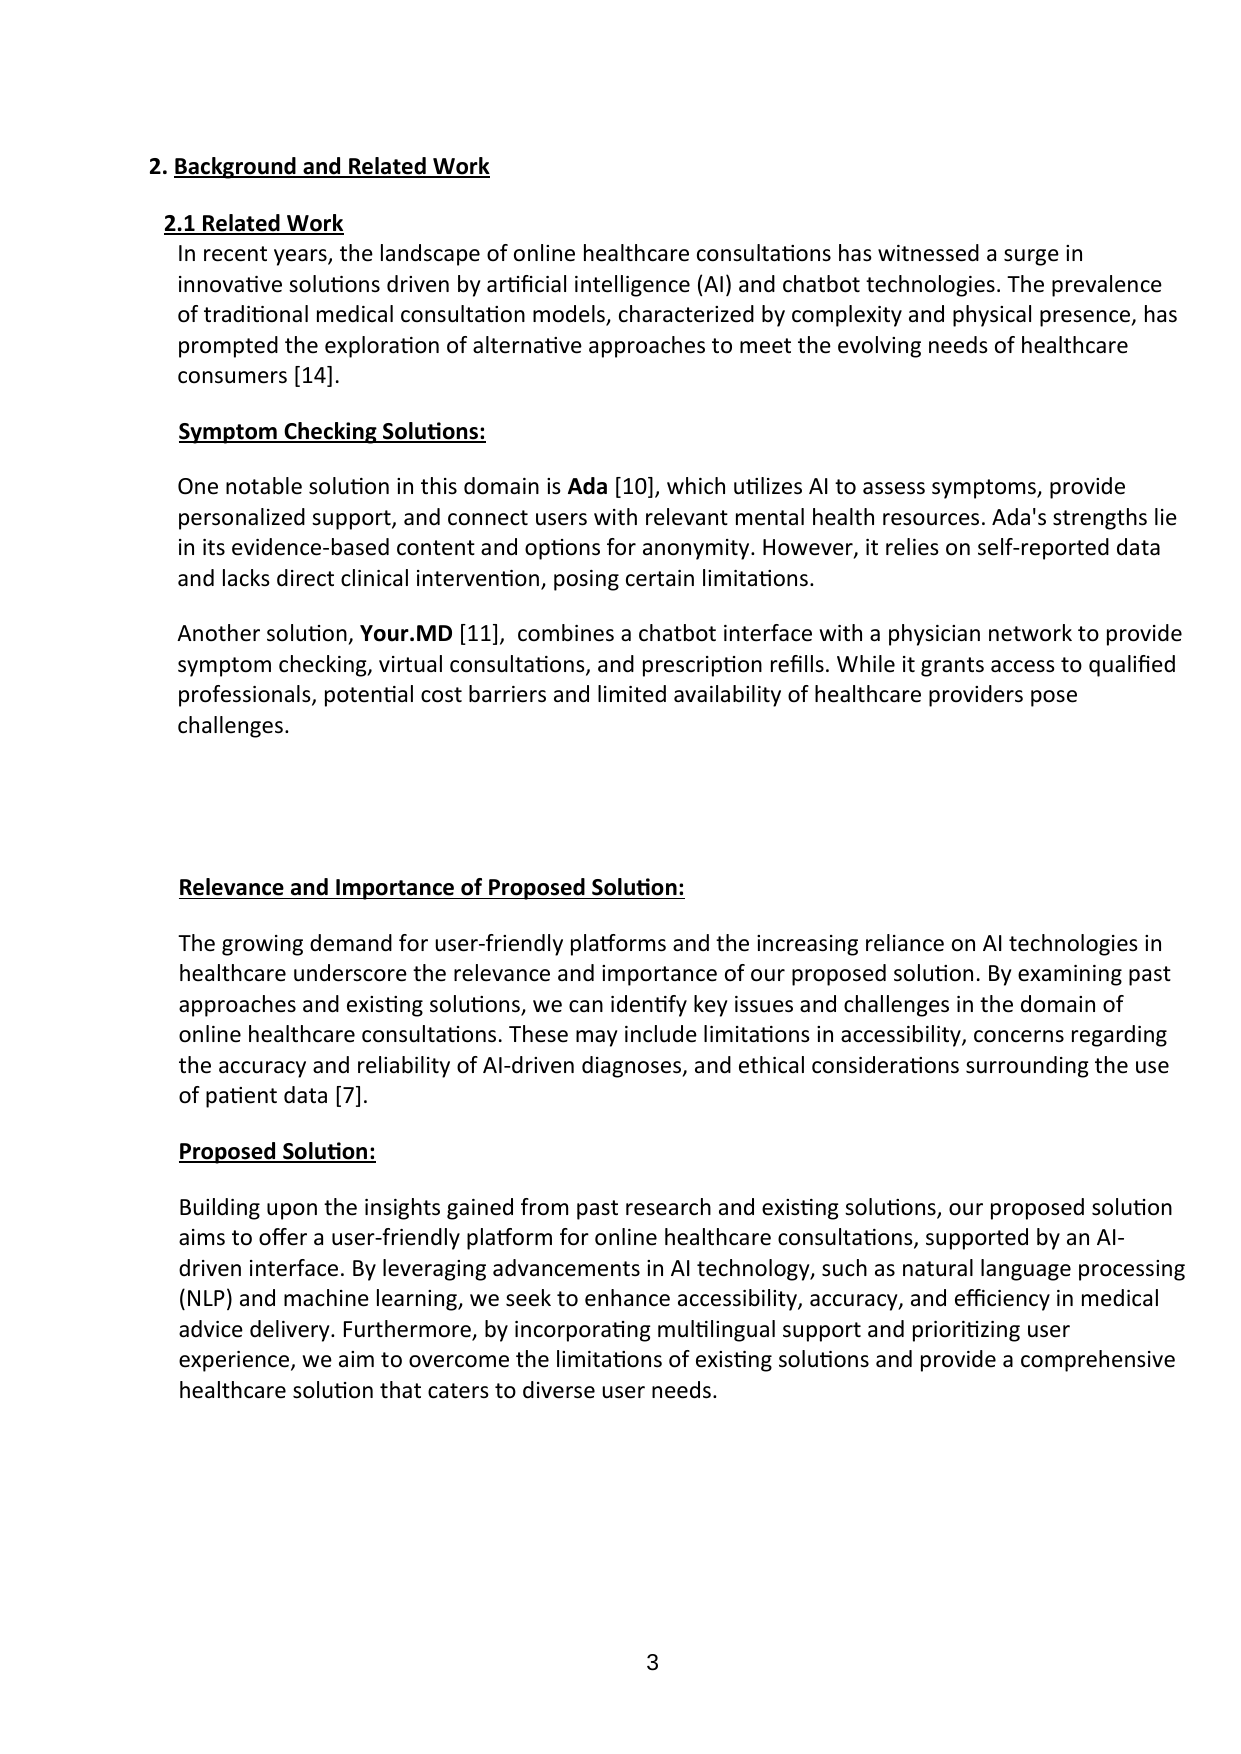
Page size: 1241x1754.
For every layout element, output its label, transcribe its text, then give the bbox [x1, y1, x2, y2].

text 2.1 Related Work [163, 207, 1141, 237]
text Building upon the insights gained from past research and existing solutions, our proposed solution aims to offer a user-friendly platform for online healthcare consultations, supported by an AI-driven interface. By leveraging advancements in AI technology, such as natural language processing (NLP) and machine learning, we seek to enhance accessibility, accuracy, and efficiency in medical advice delivery. Furthermore, by incorporating multilingual support and prioritizing user experience, we aim to overcome the limitations of existing solutions and provide a comprehensive healthcare solution that caters to diverse user needs. [178, 1191, 1187, 1404]
text Another solution, Your.MD [11], combines a chatbot interface with a physician network to provide symptom checking, virtual consultations, and prescription refills. While it grants access to qualified professionals, potential cost barriers and limited availability of healthcare providers pose challenges. [177, 618, 1187, 740]
text Symptom Checking Solutions: [178, 415, 1187, 446]
text The growing demand for user-friendly platforms and the increasing reliance on AI technologies in healthcare underscore the relevance and importance of our proposed solution. By examining past approaches and existing solutions, we can identify key issues and challenges in the domain of online healthcare consultations. These may include limitations in accessibility, concerns regarding the accuracy and reliability of AI-driven diagnoses, and ethical considerations surrounding the use of patient data [7]. [178, 927, 1187, 1110]
text 2. Background and Related Work [149, 150, 1141, 181]
text One notable solution in this domain is Ada [10], which utilizes AI to assess symptoms, provide personalized support, and connect users with relevant mental health resources. Ada's strengths lie in its evidence-based content and options for anonymity. However, it relies on self-reported data and lacks direct clinical intervention, posing certain limitations. [177, 471, 1187, 593]
text Proposed Solution: [178, 1135, 1187, 1166]
text Relevance and Importance of Proposed Solution: [178, 872, 1187, 902]
text In recent years, the landscape of online healthcare consultations has witnessed a surge in innovative solutions driven by artificial intelligence (AI) and chatbot technologies. The prevalence of traditional medical consultation models, characterized by complexity and physical presence, has prompted the exploration of alternative approaches to meet the evolving needs of healthcare consumers [14]. [177, 237, 1187, 390]
